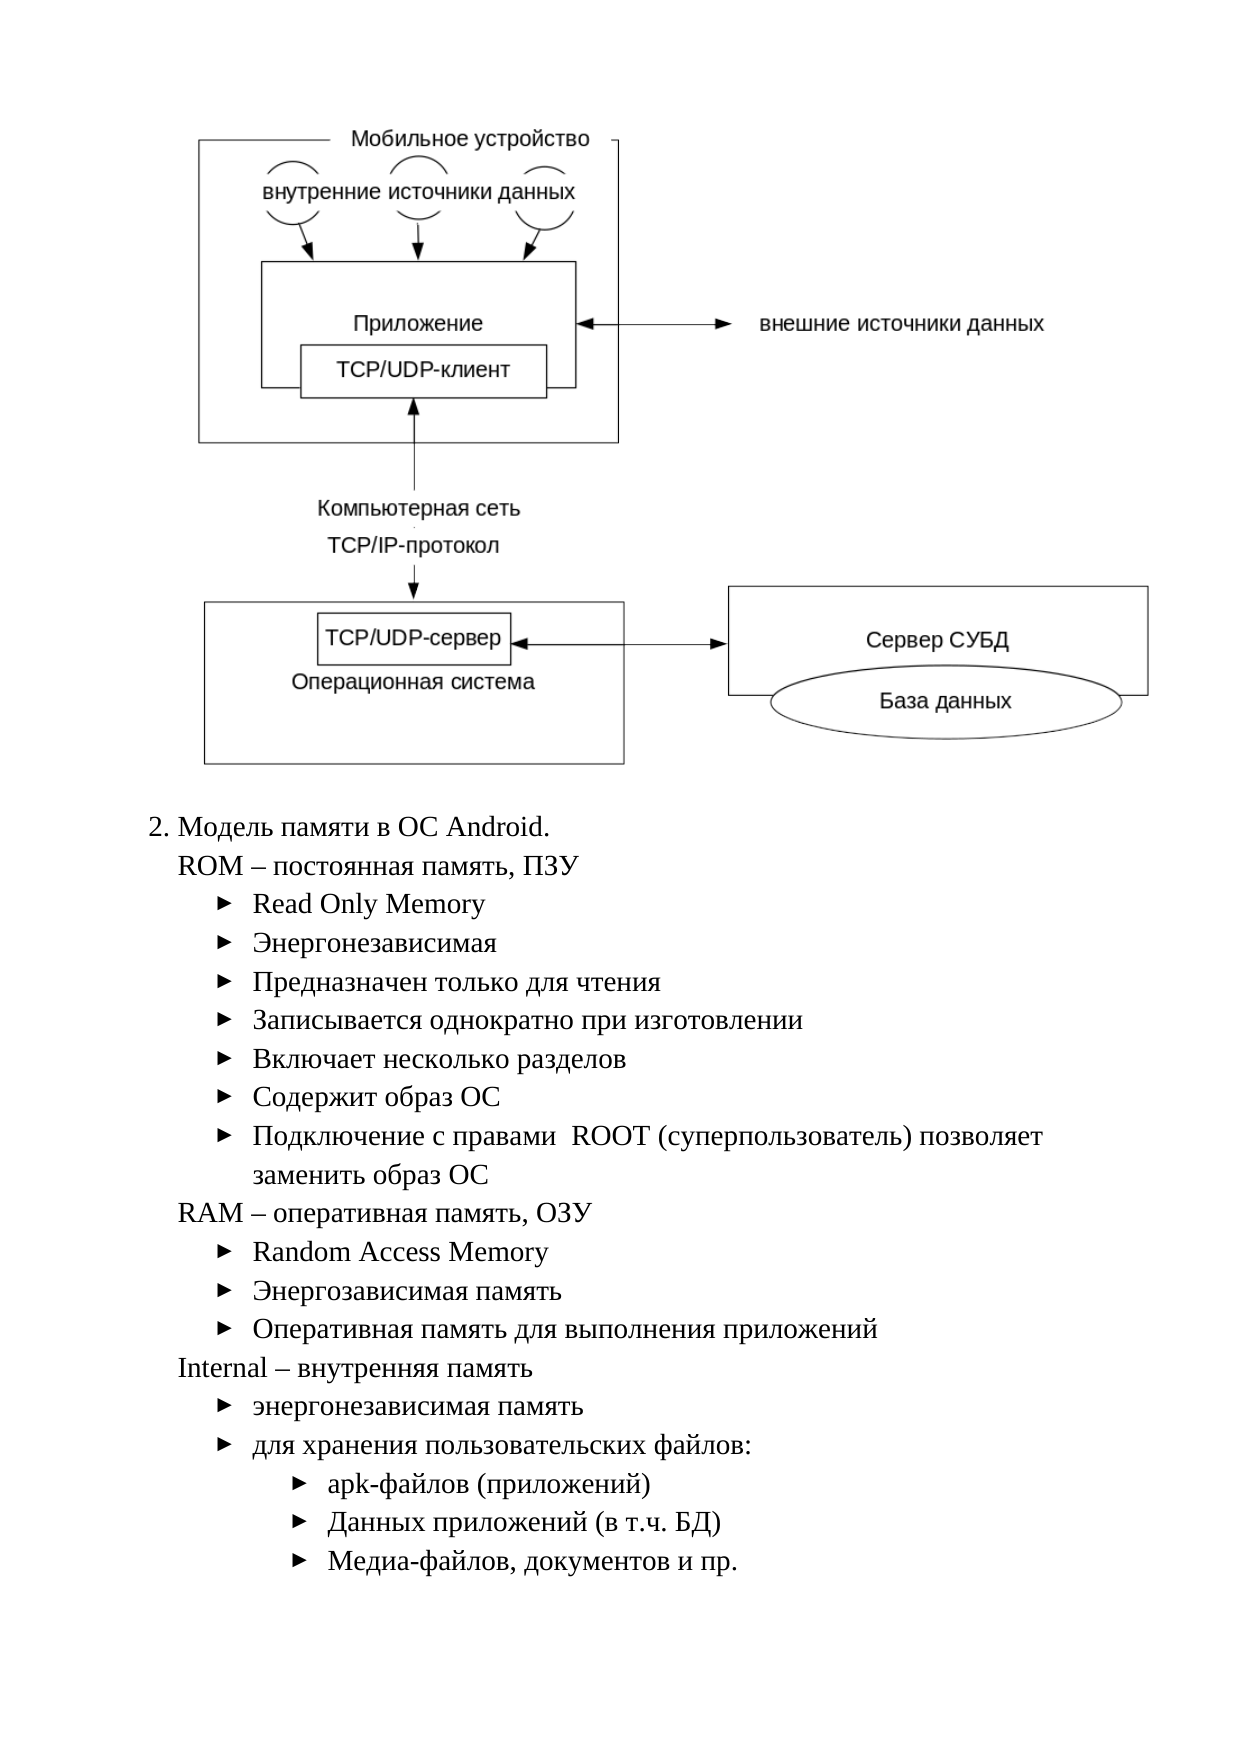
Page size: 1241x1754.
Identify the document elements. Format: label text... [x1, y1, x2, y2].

list Read Only Memory [215, 886, 1152, 920]
list Предназначен только для чтения [215, 964, 1152, 997]
list энергонезависимая память [215, 1388, 1152, 1422]
list Модель памяти в ОС Android. [177, 809, 1152, 843]
list Данных приложений (в т.ч. БД) [290, 1504, 1152, 1538]
list apk-файлов (приложений) [290, 1466, 1152, 1499]
list Оперативная память для выполнения приложений [215, 1311, 1152, 1345]
list для хранения пользовательских файлов: [215, 1427, 1152, 1461]
list Записывается однократно при изготовлении [215, 1002, 1152, 1036]
list Энергонезависимая [215, 925, 1152, 959]
list Подключение с правами ROOT (суперпользователь) позволяет заменить образ ОС [215, 1118, 1152, 1190]
text ROM – постоянная память, ПЗУ [177, 848, 1152, 881]
list Включает несколько разделов [215, 1041, 1152, 1074]
text Internal – внутренняя память [177, 1350, 1152, 1383]
list Энергозависимая память [215, 1273, 1152, 1306]
list Random Access Memory [215, 1234, 1152, 1268]
list Содержит образ ОС [215, 1079, 1152, 1113]
list Медиа-файлов, документов и пр. [290, 1543, 1152, 1577]
text RAM – оперативная память, ОЗУ [177, 1195, 1152, 1229]
